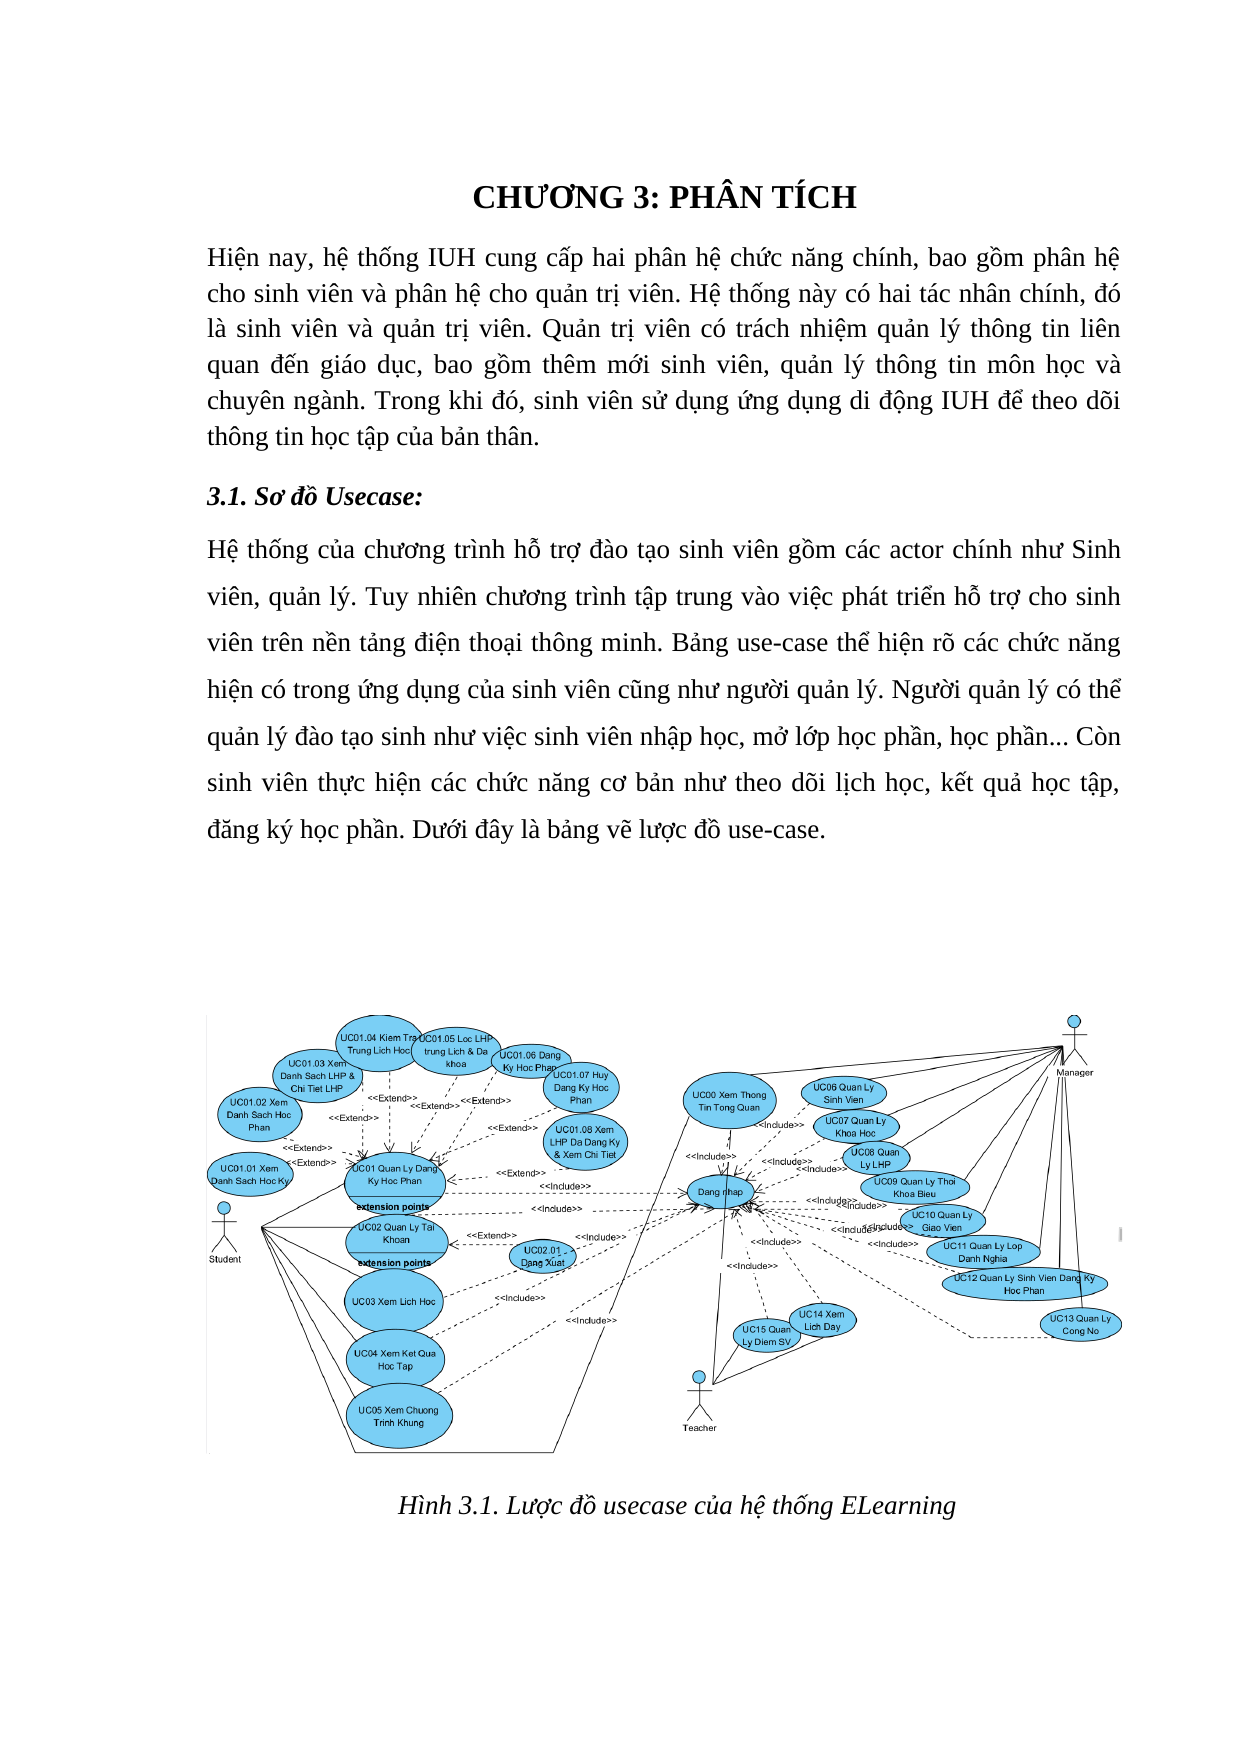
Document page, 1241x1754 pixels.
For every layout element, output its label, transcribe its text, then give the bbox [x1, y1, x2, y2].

text Hệ thống của chương trình hỗ trợ đào tạo sinh viên gồm các actor chính như Sinh viên, quản lý. Tuy nhiên chương trình tập trung vào việc phát triển hỗ trợ cho sinh viên trên nền tảng điện thoại thông minh. Bảng use-case thể hiện rõ các chức năng hiện có trong ứng dụng của sinh viên cũng như người quản lý. Người quản lý có thể quản lý đào tạo sinh như việc sinh viên nhập học, mở lớp học phần, học phần... Còn sinh viên thực hiện các chức năng cơ bản như theo dõi lịch học, kết quả học tập, đăng ký học phần. Dưới đây là bảng vẽ lược đồ use-case. [207, 533, 1122, 844]
text Hiện nay, hệ thống IUH cung cấp hai phân hệ chức năng chính, bao gồm phân hệ cho sinh viên và phân hệ cho quản trị viên. Hệ thống này có hai tác nhân chính, đó là sinh viên và quản trị viên. Quản trị viên có trách nhiệm quản lý thông tin liên quan đến giáo dục, bao gồm thêm mới sinh viên, quản lý thông tin môn học và chuyên ngành. Trong khi đó, sinh viên sử dụng ứng dụng di động IUH để theo dõi thông tin học tập của bản thân. [207, 241, 1122, 451]
subtitle 3.1. Sơ đồ Usecase: [207, 480, 1122, 511]
picture [206, 1015, 1123, 1454]
subtitle CHƯƠNG 3: PHÂN TÍCH [207, 177, 1122, 216]
text Hình 3.1. Lược đồ usecase của hệ thống ELearning [207, 1489, 1122, 1520]
